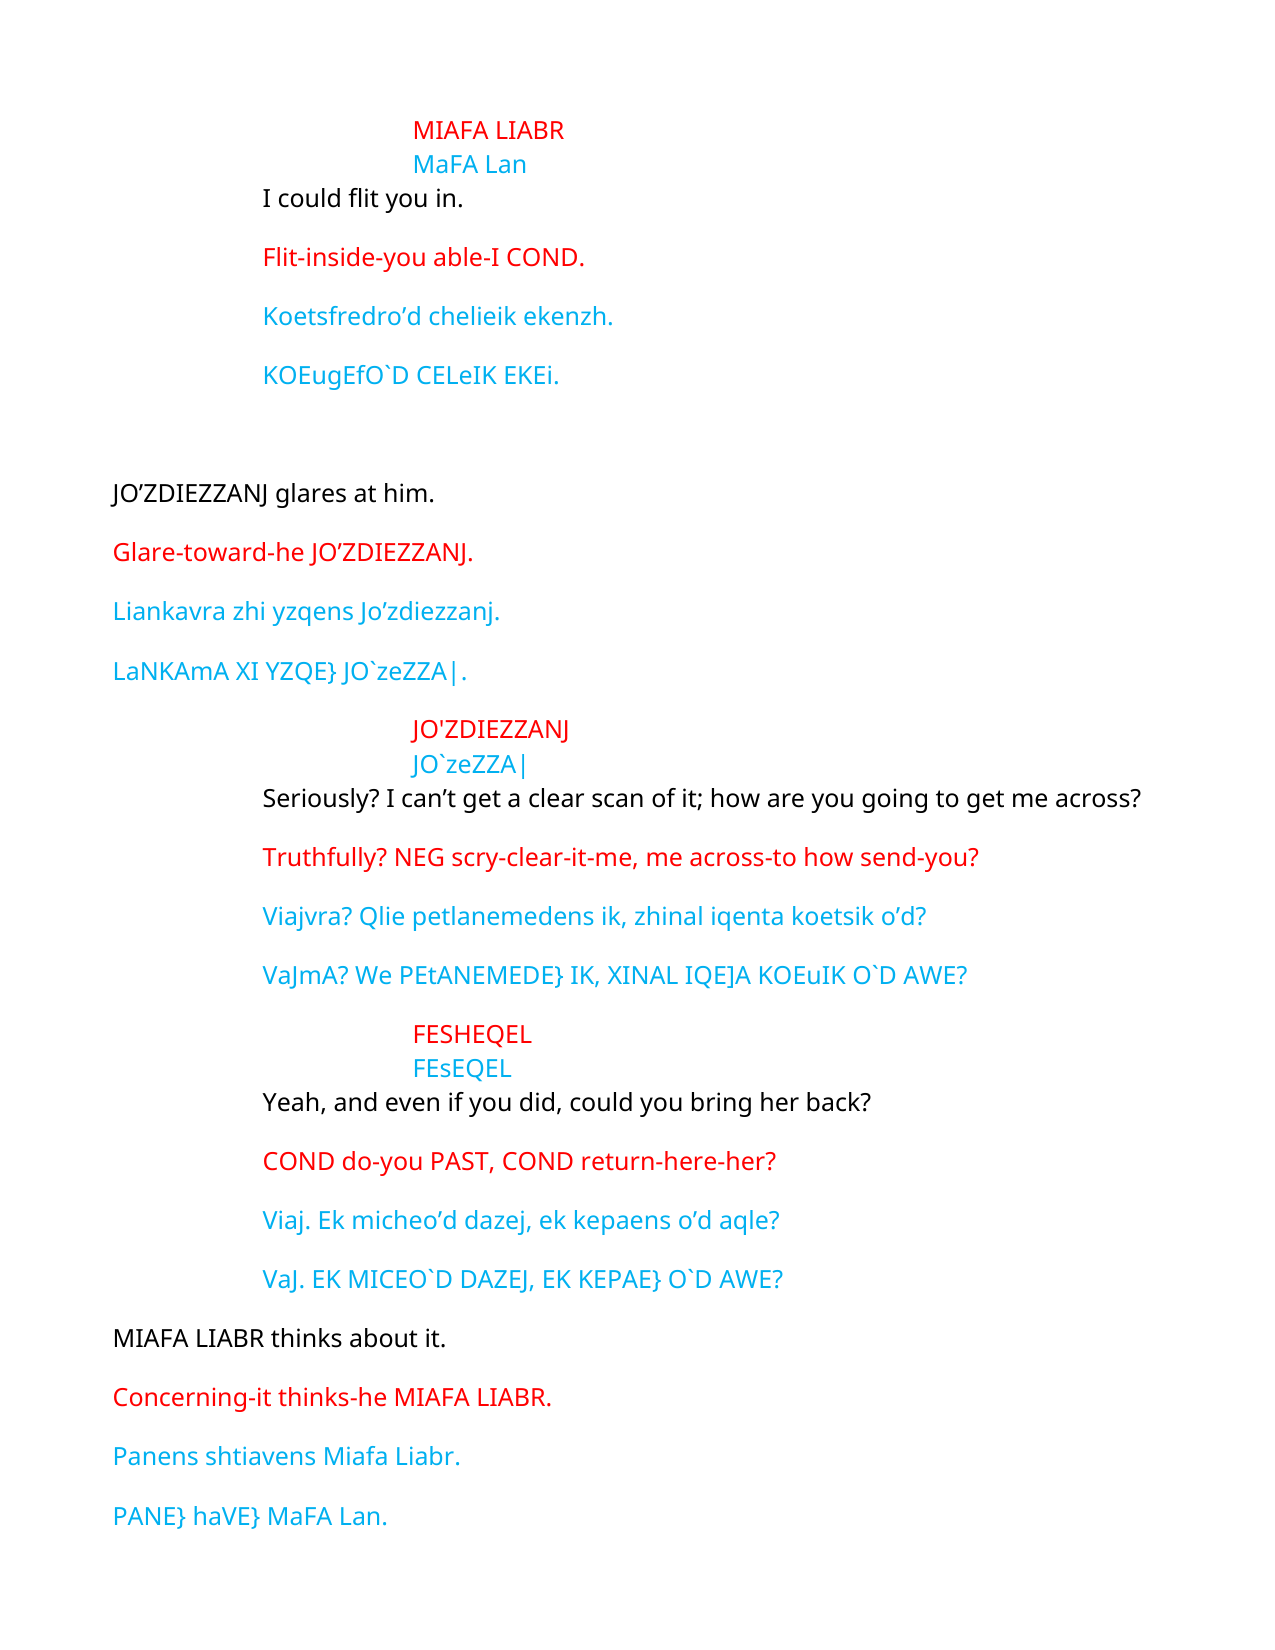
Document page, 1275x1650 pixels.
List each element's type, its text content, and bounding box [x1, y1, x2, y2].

text JO'ZDIEZZANJ [412, 712, 1125, 746]
text Viajvra? Qlie petlanemedens ik, zhinal iqenta koetsik o’d? [262, 898, 1162, 932]
text MIAFA LIABR thinks about it. [112, 1321, 1162, 1355]
text COND do-you PAST, COND return-here-her? [262, 1144, 1162, 1178]
text Miafa liabr [412, 112, 1125, 147]
text VaJmA? We PEtANEMEDE} IK, XINAL IQE]A KOEuIK O`D AWE? [262, 957, 1162, 992]
text LaNKAmA XI YZQE} JO`zeZZA|. [112, 653, 1162, 687]
text Koetsfredro’d chelieik ekenzh. [262, 299, 1162, 333]
text Viaj. Ek micheo’d dazej, ek kepaens o’d aqle? [262, 1203, 1162, 1237]
text Glare-toward-he JO’ZDIEZZANJ. [112, 535, 1162, 569]
text Truthfully? NEG scry-clear-it-me, me across-to how send-you? [262, 839, 1162, 873]
text I could flit you in. [262, 181, 930, 215]
text FEsEQEL [412, 1051, 930, 1085]
text VaJ. EK MICEO`D DAZEJ, EK KEPAE} O`D AWE? [262, 1262, 1162, 1296]
text Concerning-it thinks-he MIAFA LIABR. [112, 1380, 1162, 1414]
text JO’ZDIEZZANJ glares at him. [112, 476, 1162, 510]
text KOEugEfO`D CELeIK EKEi. [262, 358, 1162, 392]
text FESHEQEL [412, 1017, 1125, 1051]
text Liankavra zhi yzqens Jo’zdiezzanj. [112, 594, 1162, 628]
text Seriously? I can’t get a clear scan of it; how are you going to get me across? [262, 780, 1162, 814]
text Panens shtiavens Miafa Liabr. [112, 1439, 1162, 1473]
text MaFA Lan [412, 147, 930, 181]
text PANE} haVE} MaFA Lan. [112, 1498, 1162, 1532]
text Yeah, and even if you did, could you bring her back? [262, 1085, 1162, 1119]
text JO`zeZZA| [412, 746, 930, 780]
text Flit-inside-you able-I COND. [262, 240, 1162, 274]
